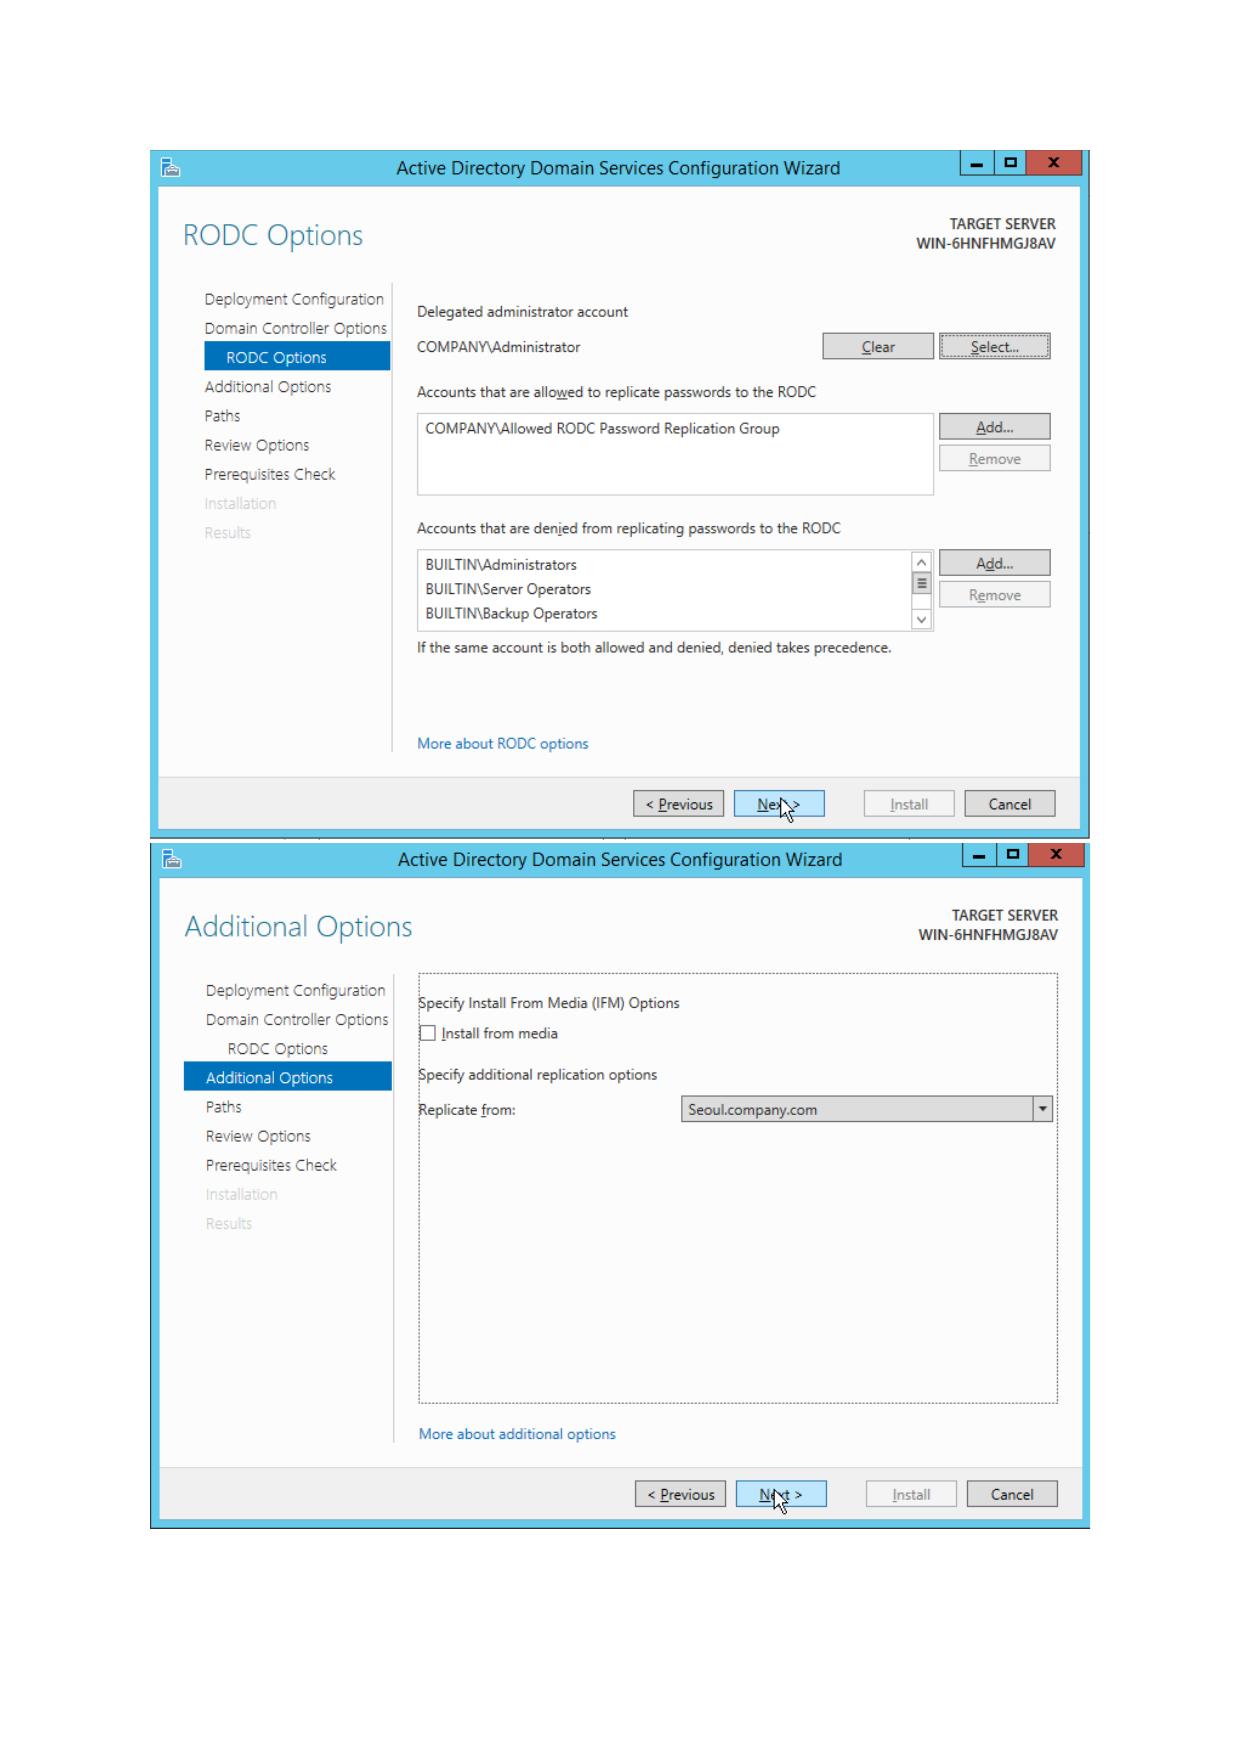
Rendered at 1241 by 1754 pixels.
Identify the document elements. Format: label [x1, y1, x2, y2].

picture [150, 843, 1091, 1529]
picture [150, 150, 1091, 840]
